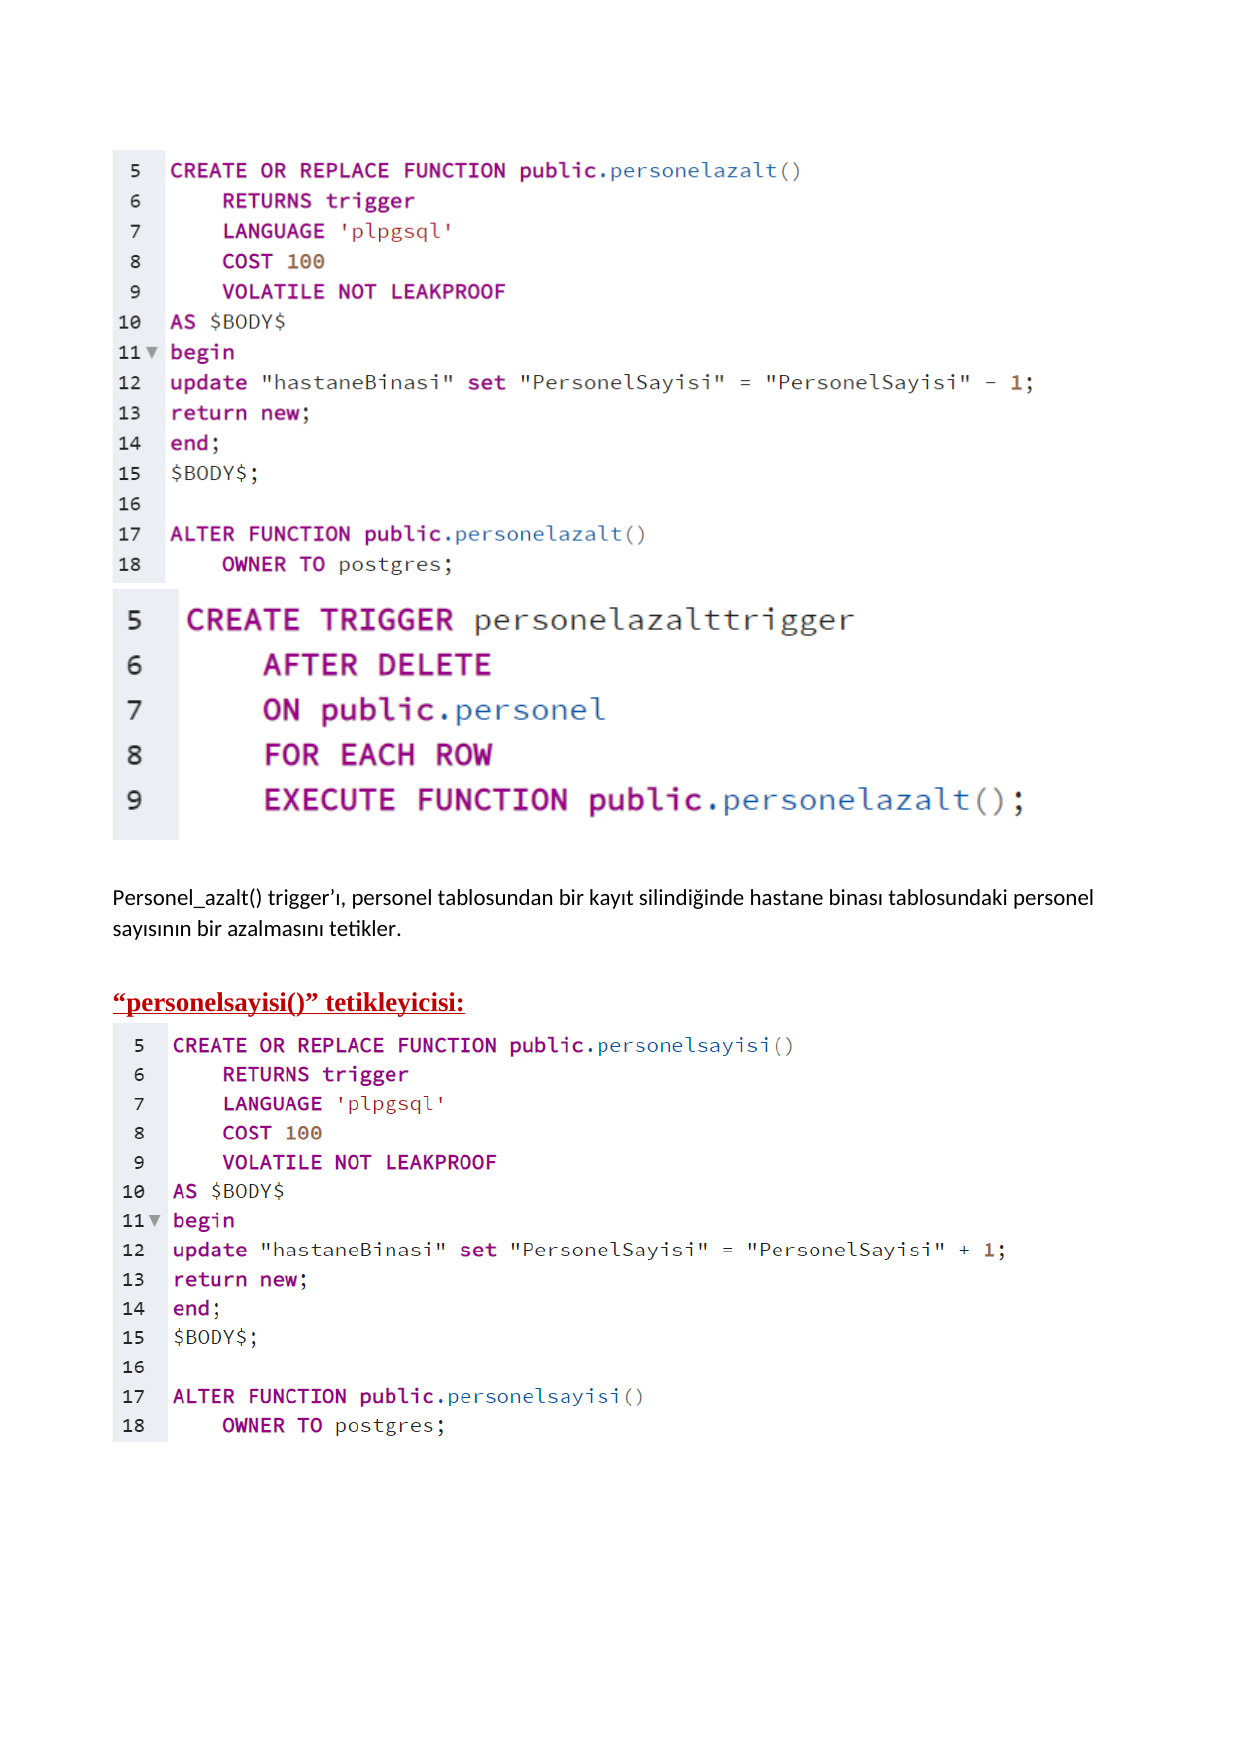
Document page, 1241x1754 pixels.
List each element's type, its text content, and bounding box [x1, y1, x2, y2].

text “personelsayisi()” tetikleyicisi: [112, 986, 1128, 1017]
text Personel_azalt() trigger’ı, personel tablosundan bir kayıt silindiğinde hastane binası tablosundaki personel sayısının bir azalmasını tetikler. [112, 883, 1128, 942]
picture [112, 150, 1058, 583]
picture [112, 589, 1058, 840]
picture [112, 1023, 1058, 1442]
